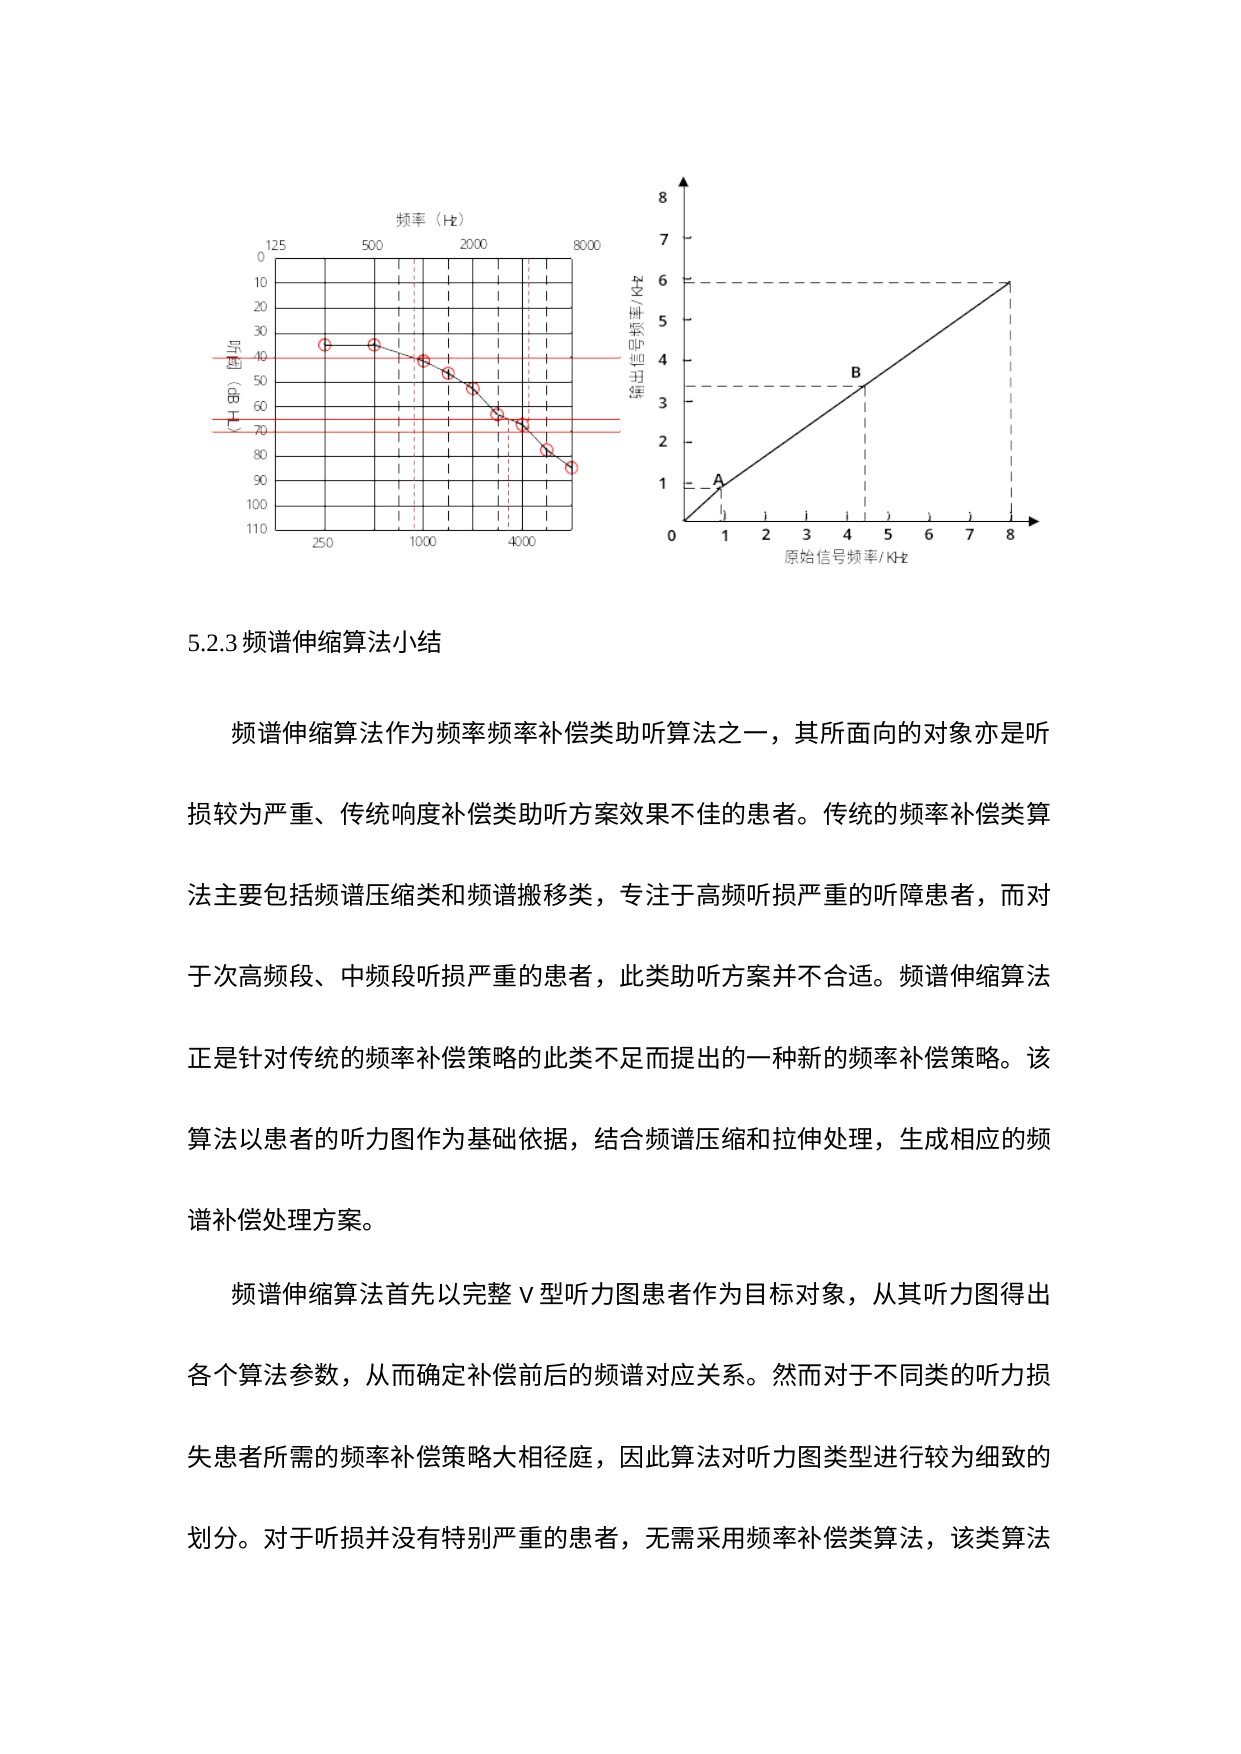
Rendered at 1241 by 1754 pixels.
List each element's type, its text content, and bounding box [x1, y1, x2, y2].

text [187, 1260, 1053, 1569]
text 5.2.3频谱伸缩算法小结 [187, 608, 1053, 673]
text 频谱伸缩算法作为频率频率补偿类助听算法之一，其所面向的对象亦是听损较为严重、传统响度补偿类助听方案效果不佳的患者。传统的频率补偿类算法主要包括频谱压缩类和频谱搬移类，专注于高频听损严重的听障患者，而对于次高频段、中频段听损严重的患者，此类助听方案并不合适。频谱伸缩算法正是针对传统的频率补偿策略的此类不足而提出的一种新的频率补偿策略。该算法以患者的听力图作为基础依据，结合频谱压缩和拉伸处理，生成相应的频谱补偿处理方案。 [187, 699, 1053, 1251]
